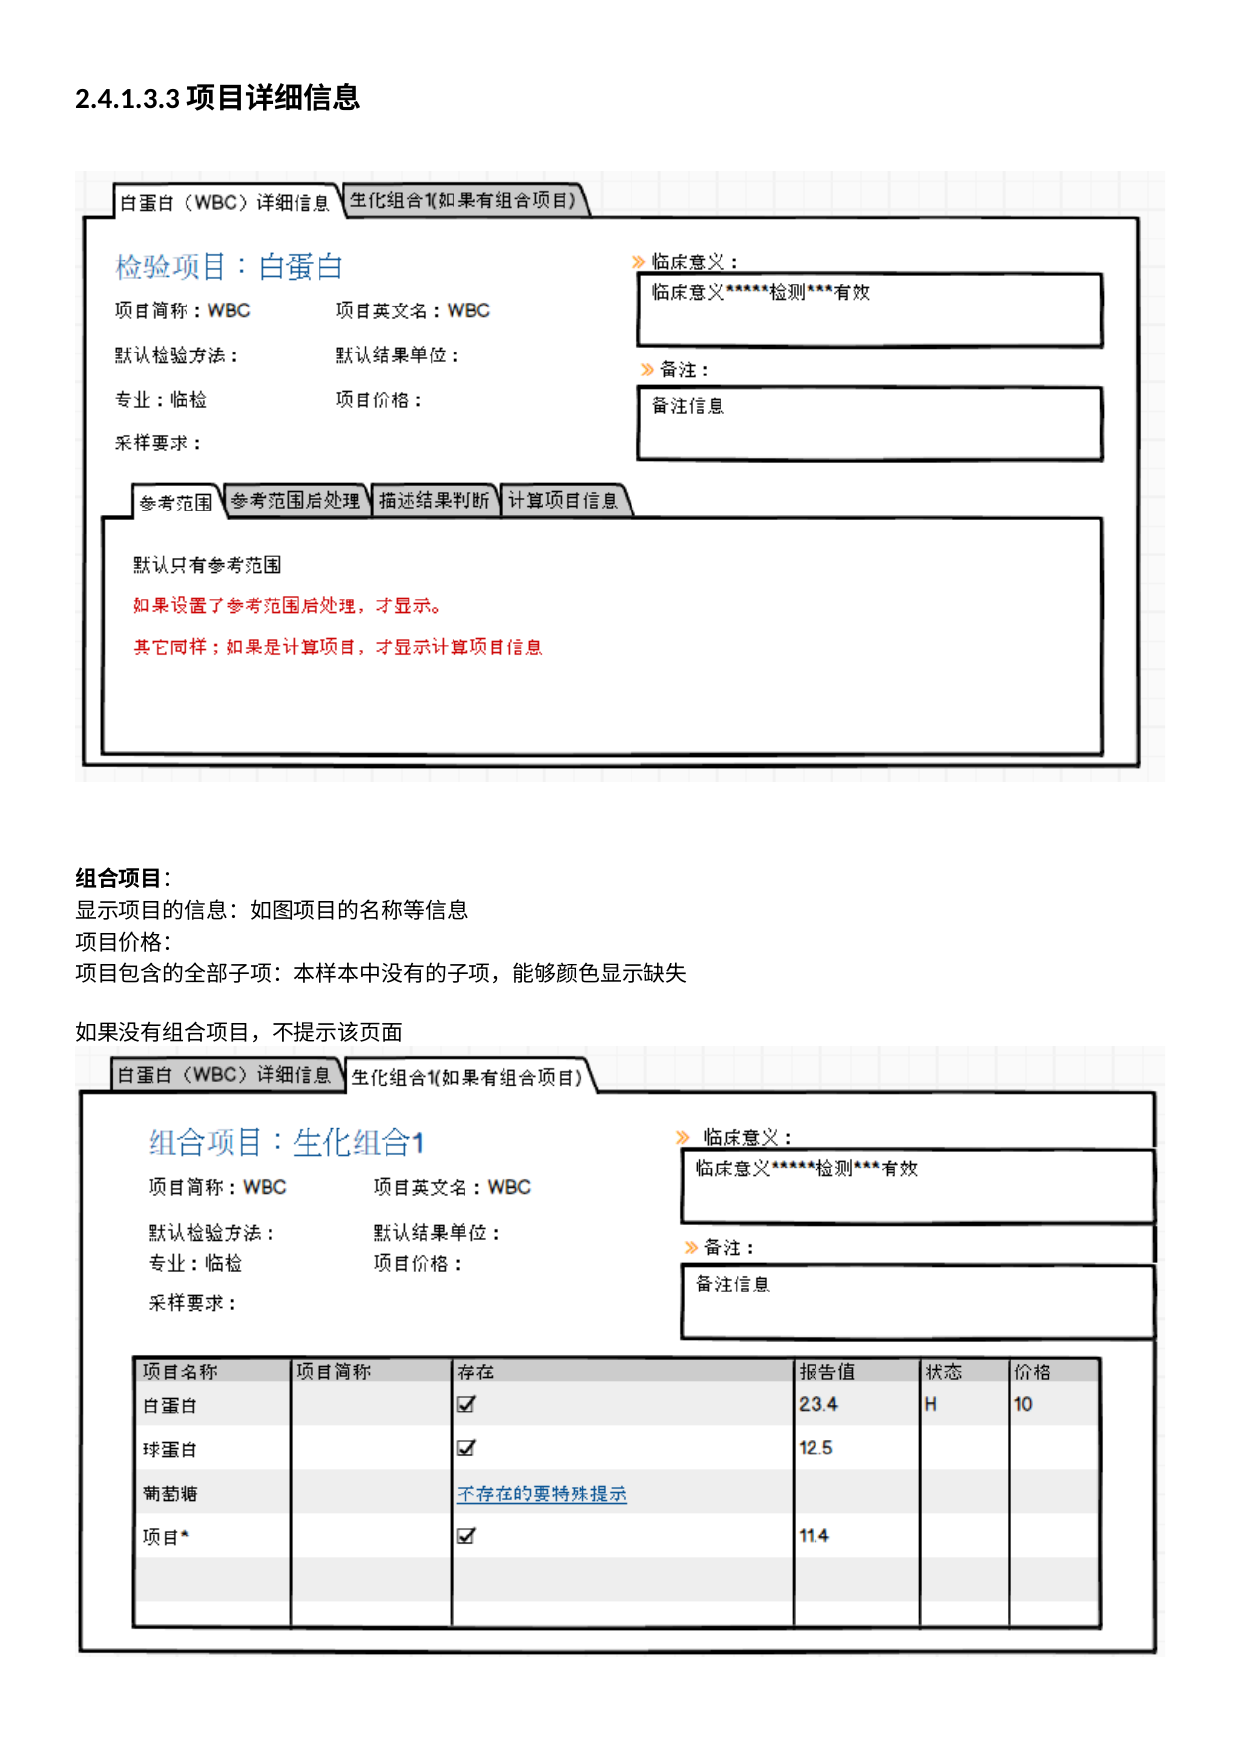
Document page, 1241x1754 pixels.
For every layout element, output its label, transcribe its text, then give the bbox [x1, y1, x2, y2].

text 项目包含的全部子项：本样本中没有的子项，能够颜色显示缺失 [75, 956, 1165, 988]
text 组合项目： [75, 861, 1165, 893]
text 如果没有组合项目，不提示该页面 [75, 1014, 1165, 1046]
text 显示项目的信息：如图项目的名称等信息 [75, 893, 1165, 924]
picture [75, 171, 1166, 782]
picture [75, 1046, 1166, 1657]
subtitle 项目详细信息 [75, 75, 1165, 117]
text 项目价格： [75, 924, 1165, 956]
